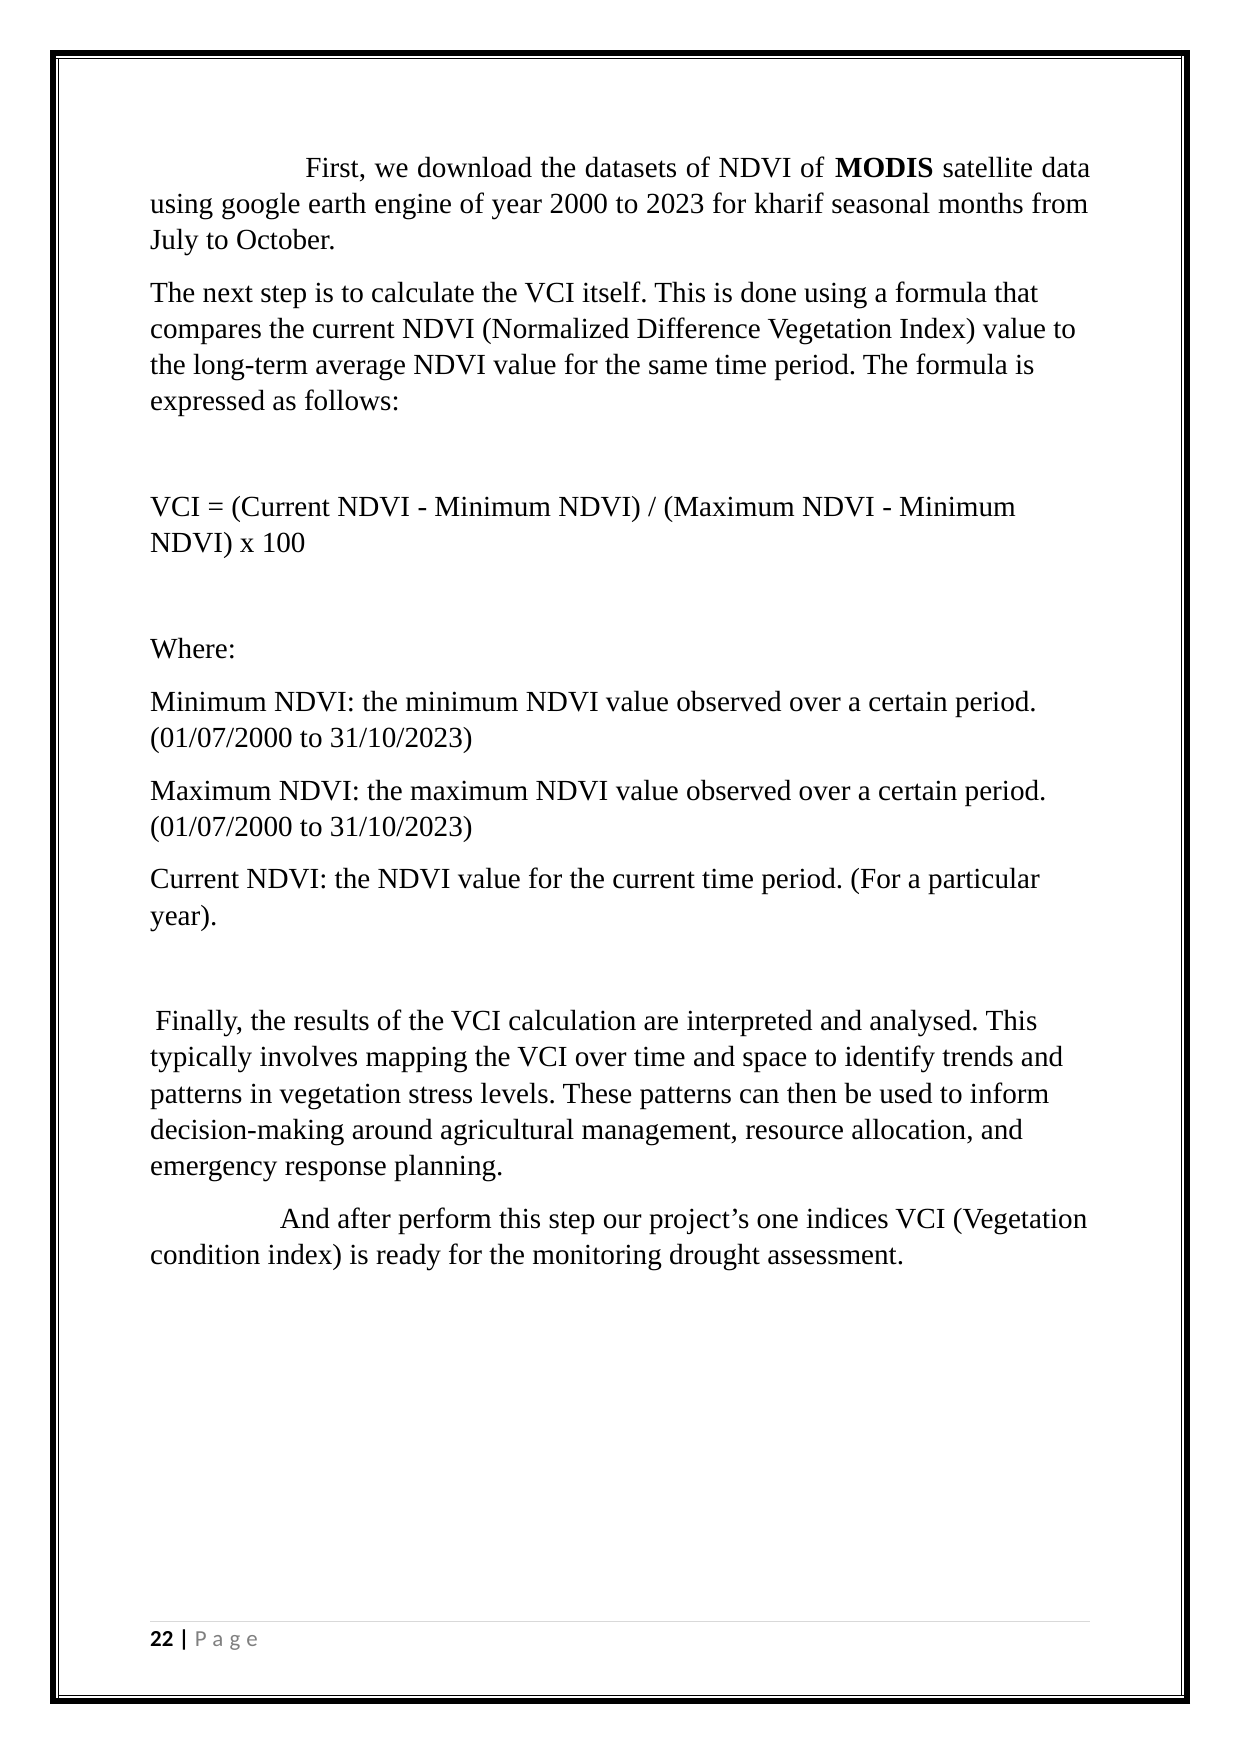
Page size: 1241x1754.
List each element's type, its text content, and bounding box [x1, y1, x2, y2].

text First, we download the datasets of NDVI of MODIS satellite data using google earth engine of year 2000 to 2023 for kharif seasonal months from July to October. [150, 150, 1090, 256]
text Minimum NDVI: the minimum NDVI value observed over a certain period. (01/07/2000 to 31/10/2023) [150, 684, 1090, 753]
text Maximum NDVI: the maximum NDVI value observed over a certain period. (01/07/2000 to 31/10/2023) [150, 773, 1090, 842]
text Finally, the results of the VCI calculation are interpreted and analysed. This typically involves mapping the VCI over time and space to identify trends and patterns in vegetation stress levels. These patterns can then be used to inform decision-making around agricultural management, resource allocation, and emergency response planning. [150, 1003, 1090, 1182]
text And after perform this step our project’s one indices VCI (Vegetation condition index) is ready for the monitoring drought assessment. [150, 1201, 1090, 1271]
text The next step is to calculate the VCI itself. This is done using a formula that compares the current NDVI (Normalized Difference Vegetation Index) value to the long-term average NDVI value for the same time period. The formula is expressed as follows: [150, 275, 1090, 417]
text Current NDVI: the NDVI value for the current time period. (For a particular year). [150, 862, 1090, 931]
text Where: [150, 631, 1090, 664]
text VCI = (Current NDVI - Minimum NDVI) / (Maximum NDVI - Minimum NDVI) x 100 [150, 489, 1090, 559]
